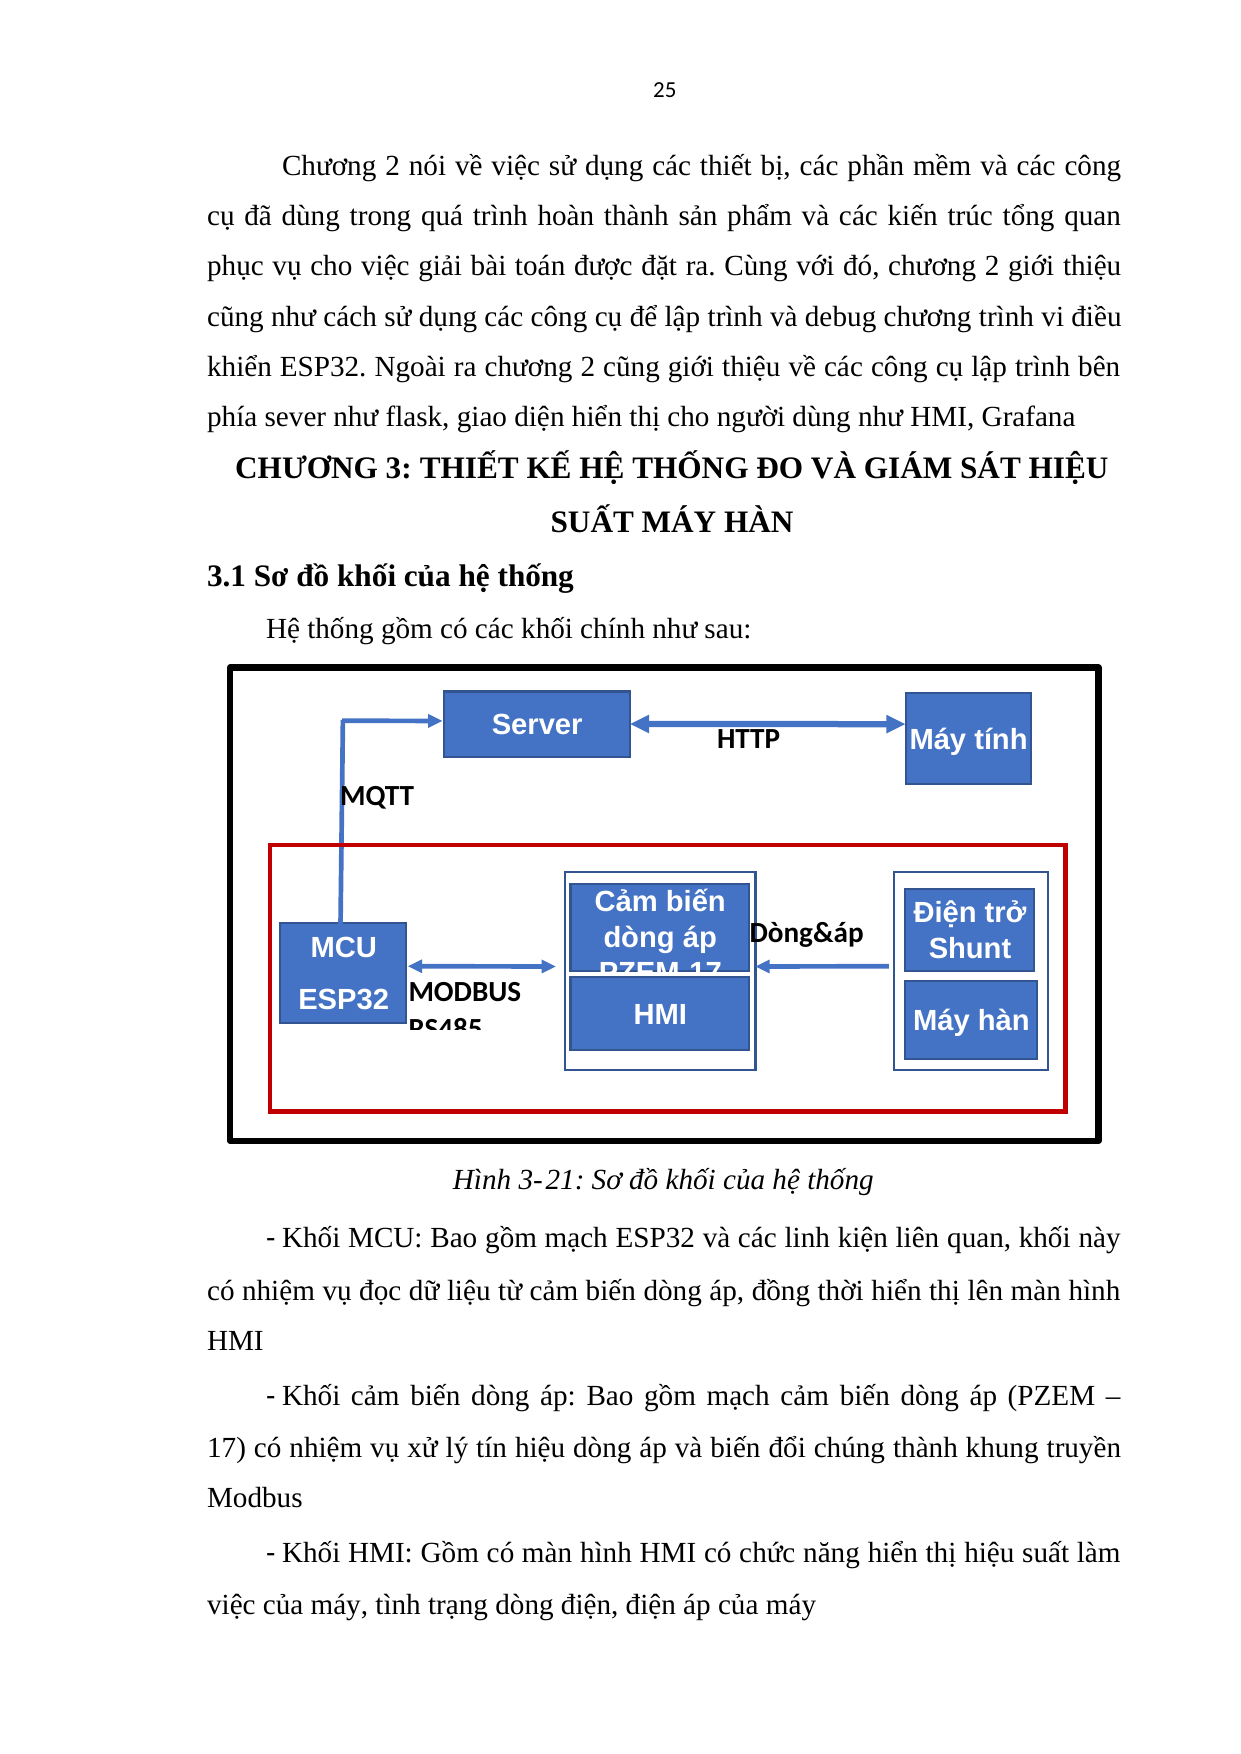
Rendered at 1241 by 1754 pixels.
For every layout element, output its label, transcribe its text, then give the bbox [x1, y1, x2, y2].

list Khối MCU: Bao gồm mạch ESP32 và các linh kiện liên quan, khối này có nhiệm vụ đọc dữ liệu từ cảm biến dòng áp, đồng thời hiển thị lên màn hình HMI [207, 1217, 1122, 1357]
list Khối cảm biến dòng áp: Bao gồm mạch cảm biến dòng áp (PZEM – 17) có nhiệm vụ xử lý tín hiệu dòng áp và biến đổi chúng thành khung truyền Modbus [207, 1374, 1122, 1514]
text Sơ đồ khối của hệ thống [207, 557, 1122, 593]
text Hệ thống gồm có các khối chính như sau: [207, 611, 1122, 645]
subtitle THIẾT KẾ HỆ THỐNG ĐO VÀ GIÁM SÁT HIỆU SUẤT MÁY HÀN [222, 449, 1122, 539]
text Chương 2 nói về việc sử dụng các thiết bị, các phần mềm và các công cụ đã dùng trong quá trình hoàn thành sản phẩm và các kiến trúc tổng quan phục vụ cho việc giải bài toán được đặt ra. Cùng với đó, chương 2 giới thiệu cũng như cách sử dụng các công cụ để lập trình và debug chương trình vi điều khiển ESP32. Ngoài ra chương 2 cũng giới thiệu về các công cụ lập trình bên phía sever như flask, giao diện hiển thị cho người dùng như HMI, Grafana [207, 148, 1122, 433]
list Khối HMI: Gồm có màn hình HMI có chức năng hiển thị hiệu suất làm việc của máy, tình trạng dòng điện, điện áp của máy [207, 1531, 1122, 1621]
